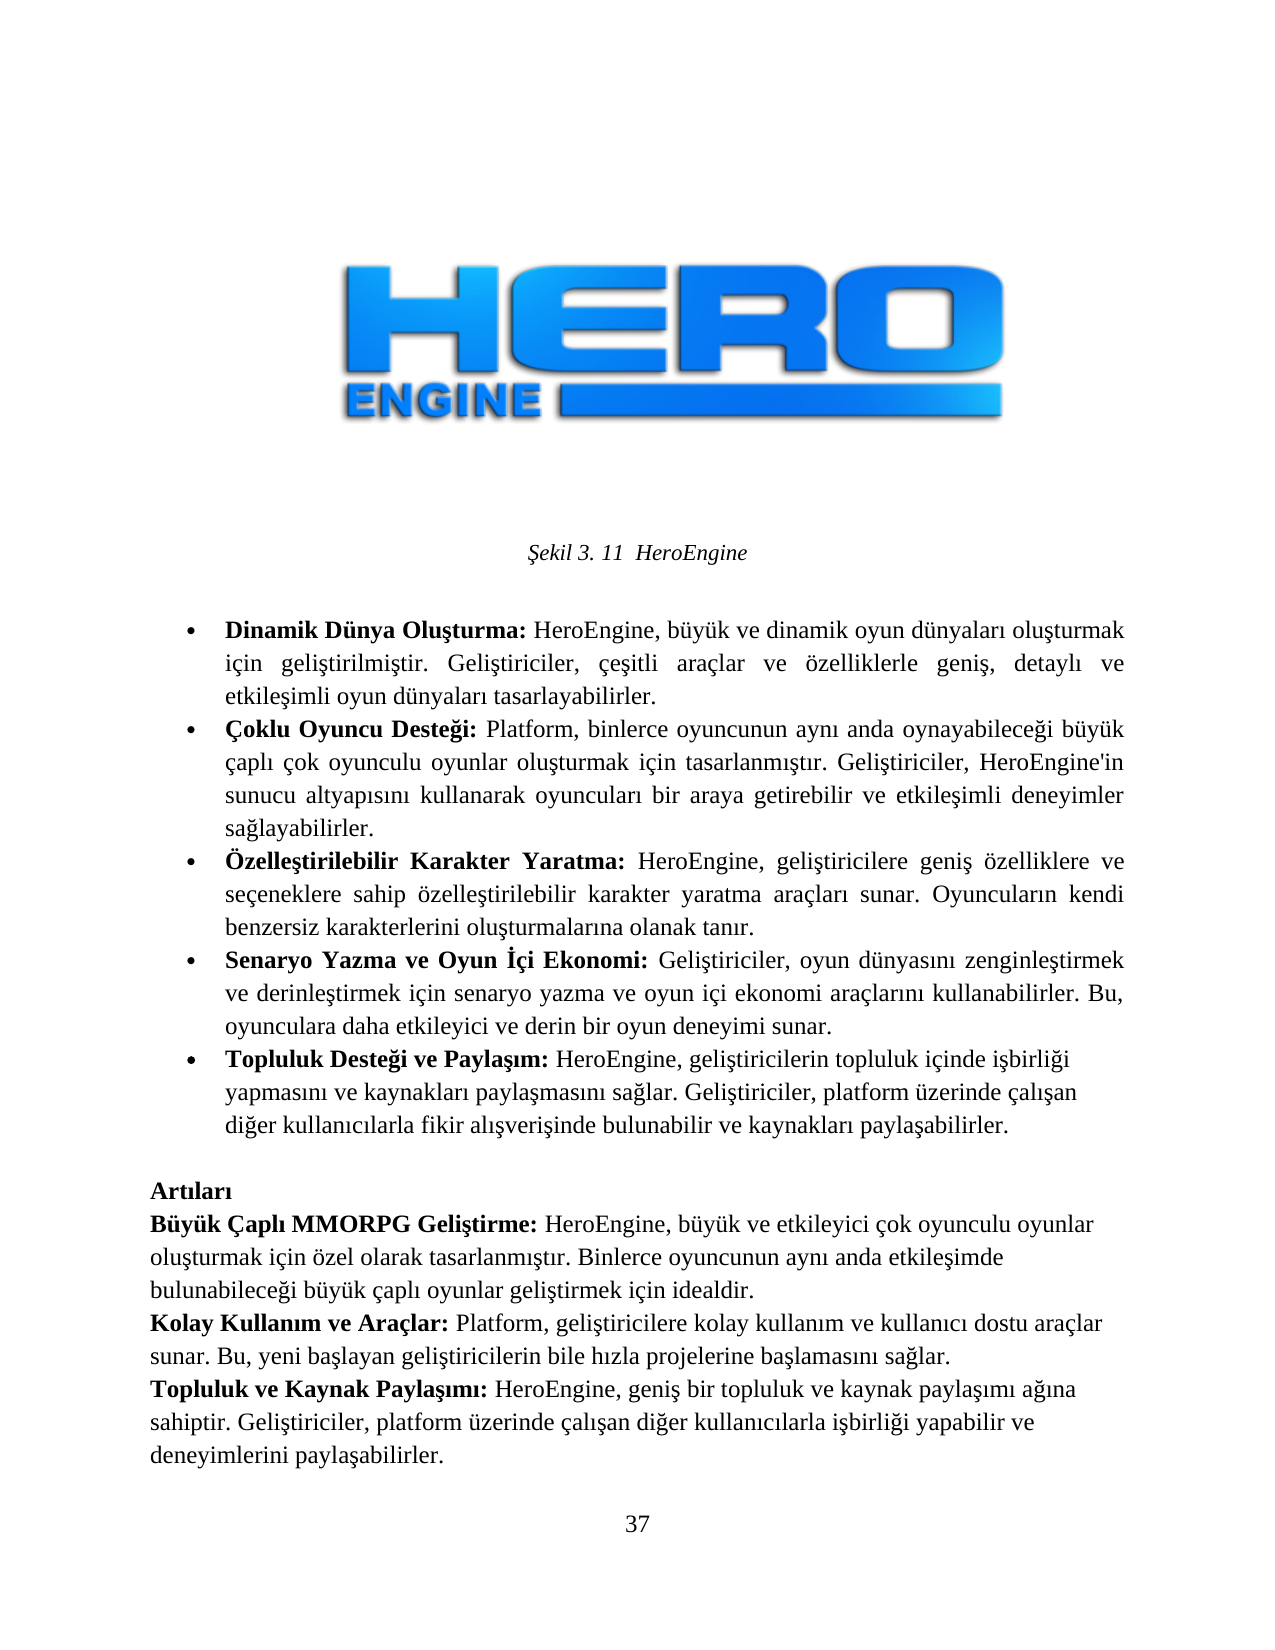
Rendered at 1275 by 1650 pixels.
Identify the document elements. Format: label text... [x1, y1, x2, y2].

list Topluluk Desteği ve Paylaşım: HeroEngine, geliştiricilerin topluluk içinde işbirliği yapmasını ve kaynakları paylaşmasını sağlar. Geliştiriciler, platform üzerinde çalışan diğer kullanıcılarla fikir alışverişinde bulunabilir ve kaynakları paylaşabilirler. [187, 1044, 1125, 1139]
list Dinamik Dünya Oluşturma: HeroEngine, büyük ve dinamik oyun dünyaları oluşturmak için geliştirilmiştir. Geliştiriciler, çeşitli araçlar ve özelliklerle geniş, detaylı ve etkileşimli oyun dünyaları tasarlayabilirler. [187, 615, 1125, 709]
text Büyük Çaplı MMORPG Geliştirme: HeroEngine, büyük ve etkileyici çok oyunculu oyunlar oluşturmak için özel olarak tasarlanmıştır. Binlerce oyuncunun aynı anda etkileşimde bulunabileceği büyük çaplı oyunlar geliştirmek için idealdir. [150, 1209, 1125, 1304]
list Özelleştirilebilir Karakter Yaratma: HeroEngine, geliştiricilere geniş özelliklere ve seçeneklere sahip özelleştirilebilir karakter yaratma araçları sunar. Oyuncuların kendi benzersiz karakterlerini oluşturmalarına olanak tanır. [187, 846, 1125, 941]
text Kolay Kullanım ve Araçlar: Platform, geliştiricilere kolay kullanım ve kullanıcı dostu araçlar sunar. Bu, yeni başlayan geliştiricilerin bile hızla projelerine başlamasını sağlar. [150, 1308, 1125, 1370]
picture [308, 150, 1042, 535]
list Çoklu Oyuncu Desteği: Platform, binlerce oyuncunun aynı anda oynayabileceği büyük çaplı çok oyunculu oyunlar oluşturmak için tasarlanmıştır. Geliştiriciler, HeroEngine'in sunucu altyapısını kullanarak oyuncuları bir araya getirebilir ve etkileşimli deneyimler sağlayabilirler. [187, 714, 1125, 842]
text Artıları [150, 1176, 1125, 1205]
list Senaryo Yazma ve Oyun İçi Ekonomi: Geliştiriciler, oyun dünyasını zenginleştirmek ve derinleştirmek için senaryo yazma ve oyun içi ekonomi araçlarını kullanabilirler. Bu, oyunculara daha etkileyici ve derin bir oyun deneyimi sunar. [187, 945, 1125, 1040]
text Şekil 3. 11 HeroEngine [150, 539, 1125, 565]
text Topluluk ve Kaynak Paylaşımı: HeroEngine, geniş bir topluluk ve kaynak paylaşımı ağına sahiptir. Geliştiriciler, platform üzerinde çalışan diğer kullanıcılarla işbirliği yapabilir ve deneyimlerini paylaşabilirler. [150, 1374, 1125, 1469]
